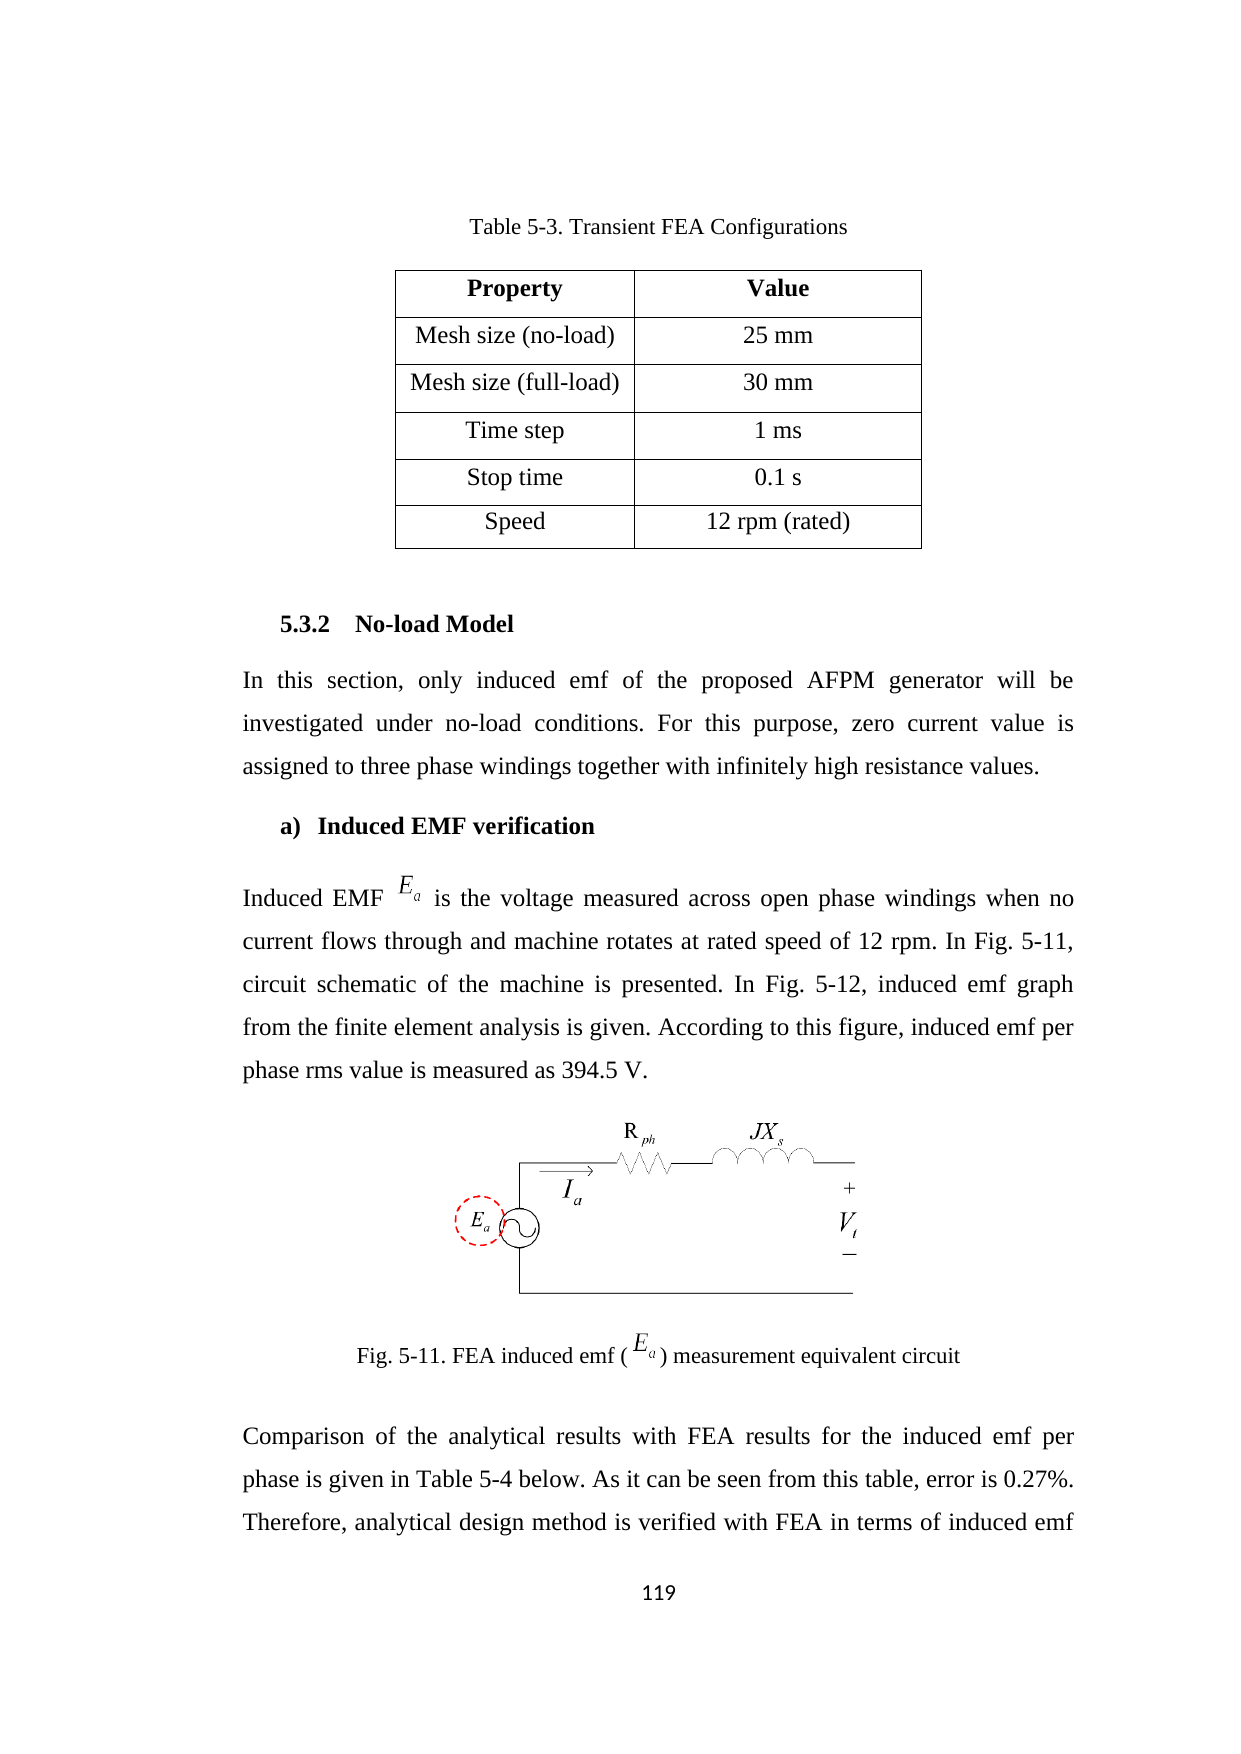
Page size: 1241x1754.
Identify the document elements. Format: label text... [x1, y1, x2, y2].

text In this section, only induced emf of the proposed AFPM generator will be investigated under no-load conditions. For this purpose, zero current value is assigned to three phase windings together with infinitely high resistance values. [242, 665, 1075, 780]
list Fig. 5-11. FEA induced emf () measurement equivalent circuit [242, 1324, 1075, 1368]
table_cell 25 mm [635, 318, 921, 364]
subtitle No-load Model [280, 609, 1075, 638]
table_cell Mesh size (no-load) [396, 318, 634, 364]
table_header Value [635, 271, 921, 317]
picture [454, 1115, 863, 1294]
table_cell Speed [396, 506, 634, 548]
table_cell 0.1 s [635, 460, 921, 505]
subtitle Induced EMF verification [280, 811, 1075, 840]
table_cell Mesh size (full-load) [396, 365, 634, 412]
table_cell Stop time [396, 460, 634, 505]
table_cell 1 ms [635, 413, 921, 459]
text Table 5-3. Transient FEA Configurations [242, 213, 1075, 240]
table_cell Time step [396, 413, 634, 459]
table_cell 30 mm [635, 365, 921, 412]
table_cell 12 rpm (rated) [635, 506, 921, 548]
text Induced EMF is the voltage measured across open phase windings when no current flows through and machine rotates at rated speed of 12 rpm. In Fig. 5-11, circuit schematic of the machine is presented. In Fig. 5-12, induced emf graph from the finite element analysis is given. According to this figure, induced emf per phase rms value is measured as 394.5 V. [242, 867, 1075, 1084]
table_header Property [396, 271, 634, 317]
